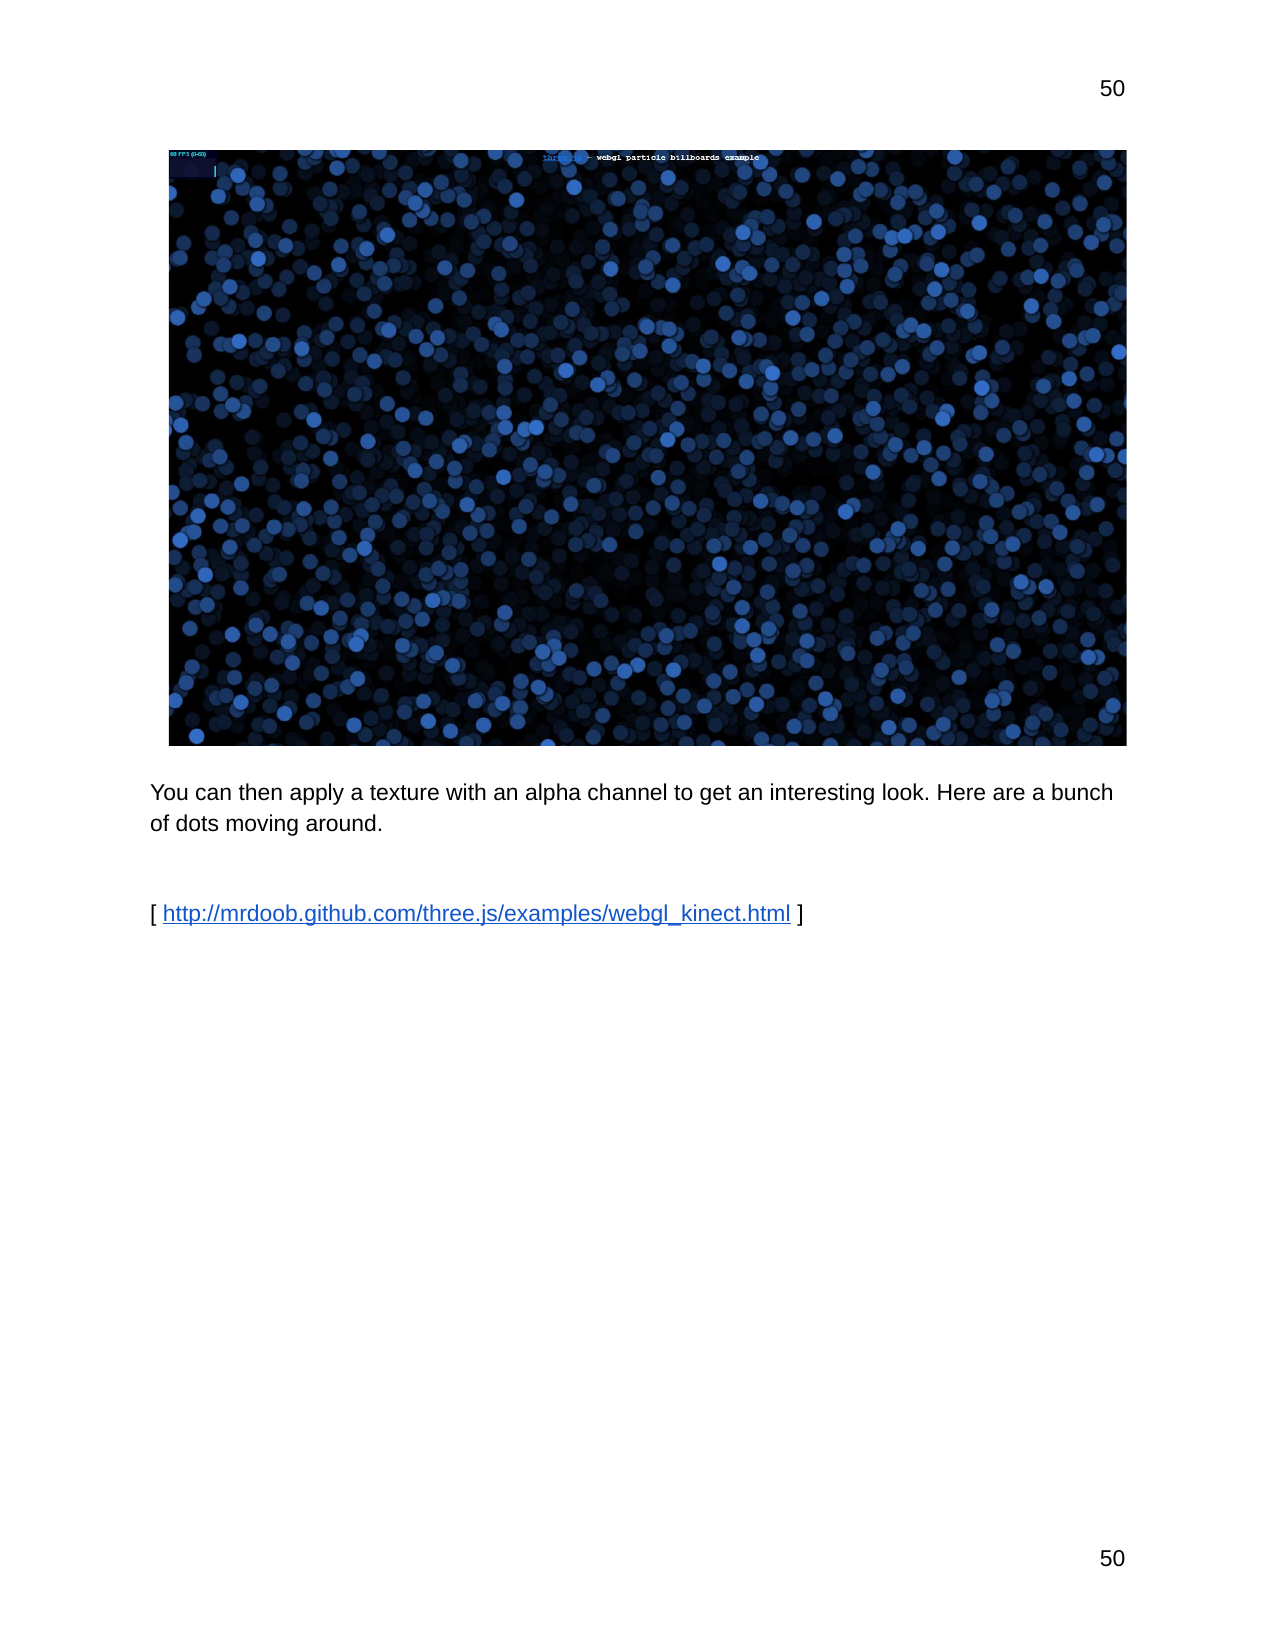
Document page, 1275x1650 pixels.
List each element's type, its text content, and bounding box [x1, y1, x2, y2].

text You can then apply a texture with an alpha channel to get an interesting look. Here are a bunch of dots moving around. [150, 779, 1125, 836]
picture [168, 150, 1127, 746]
text [ http://mrdoob.github.com/three.js/examples/webgl_kinect.html ] [150, 900, 1125, 927]
